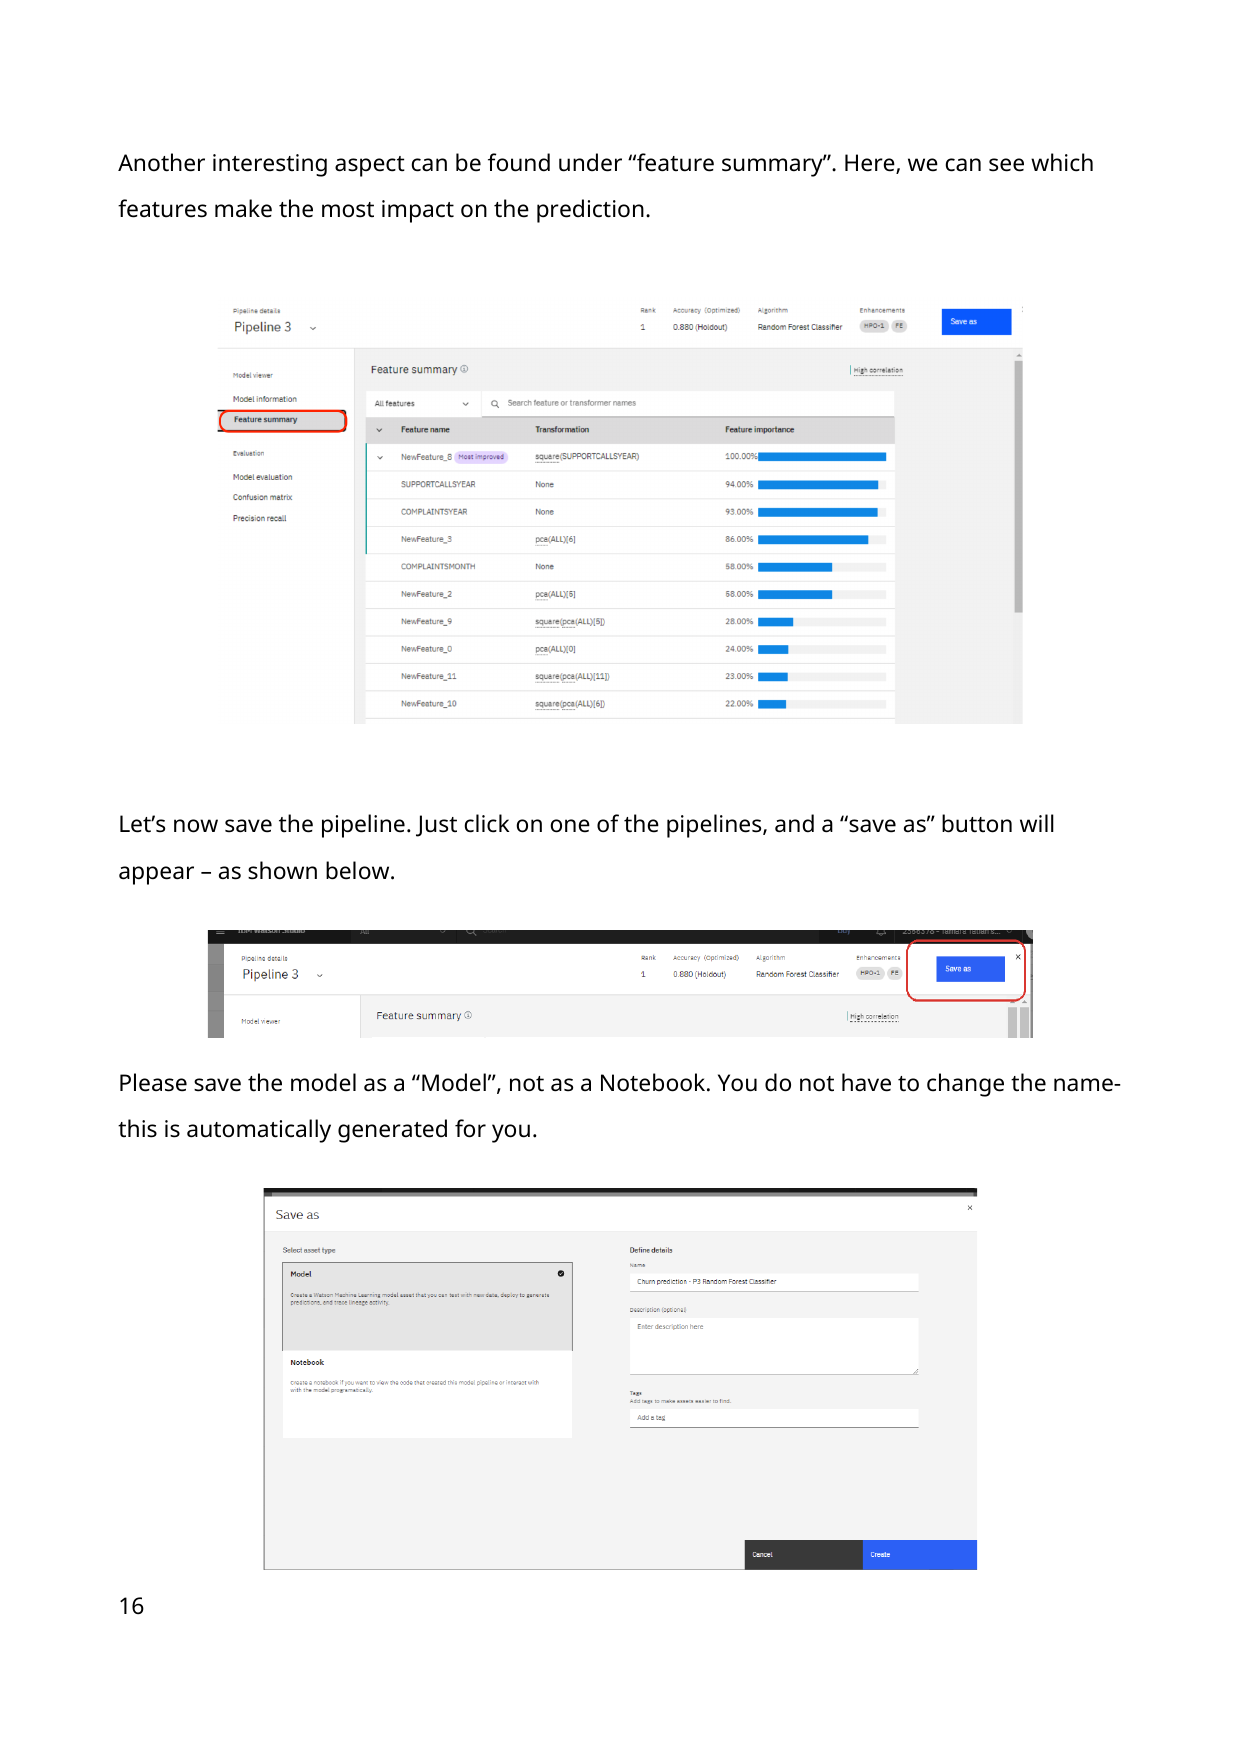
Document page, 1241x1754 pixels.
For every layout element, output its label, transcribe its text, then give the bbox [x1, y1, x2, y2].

text Another interesting aspect can be found under “feature summary”. Here, we can see which features make the most impact on the prediction. [118, 147, 1122, 225]
text Let’s now save the pipeline. Just click on one of the pipelines, and a “save as” button will appear – as shown below. [118, 808, 1122, 887]
picture [207, 930, 1033, 1038]
picture [263, 1188, 978, 1570]
text Please save the model as a “Model”, not as a Notebook. You do not have to change the name- this is automatically generated for you. [118, 1066, 1122, 1144]
picture [217, 297, 1023, 724]
